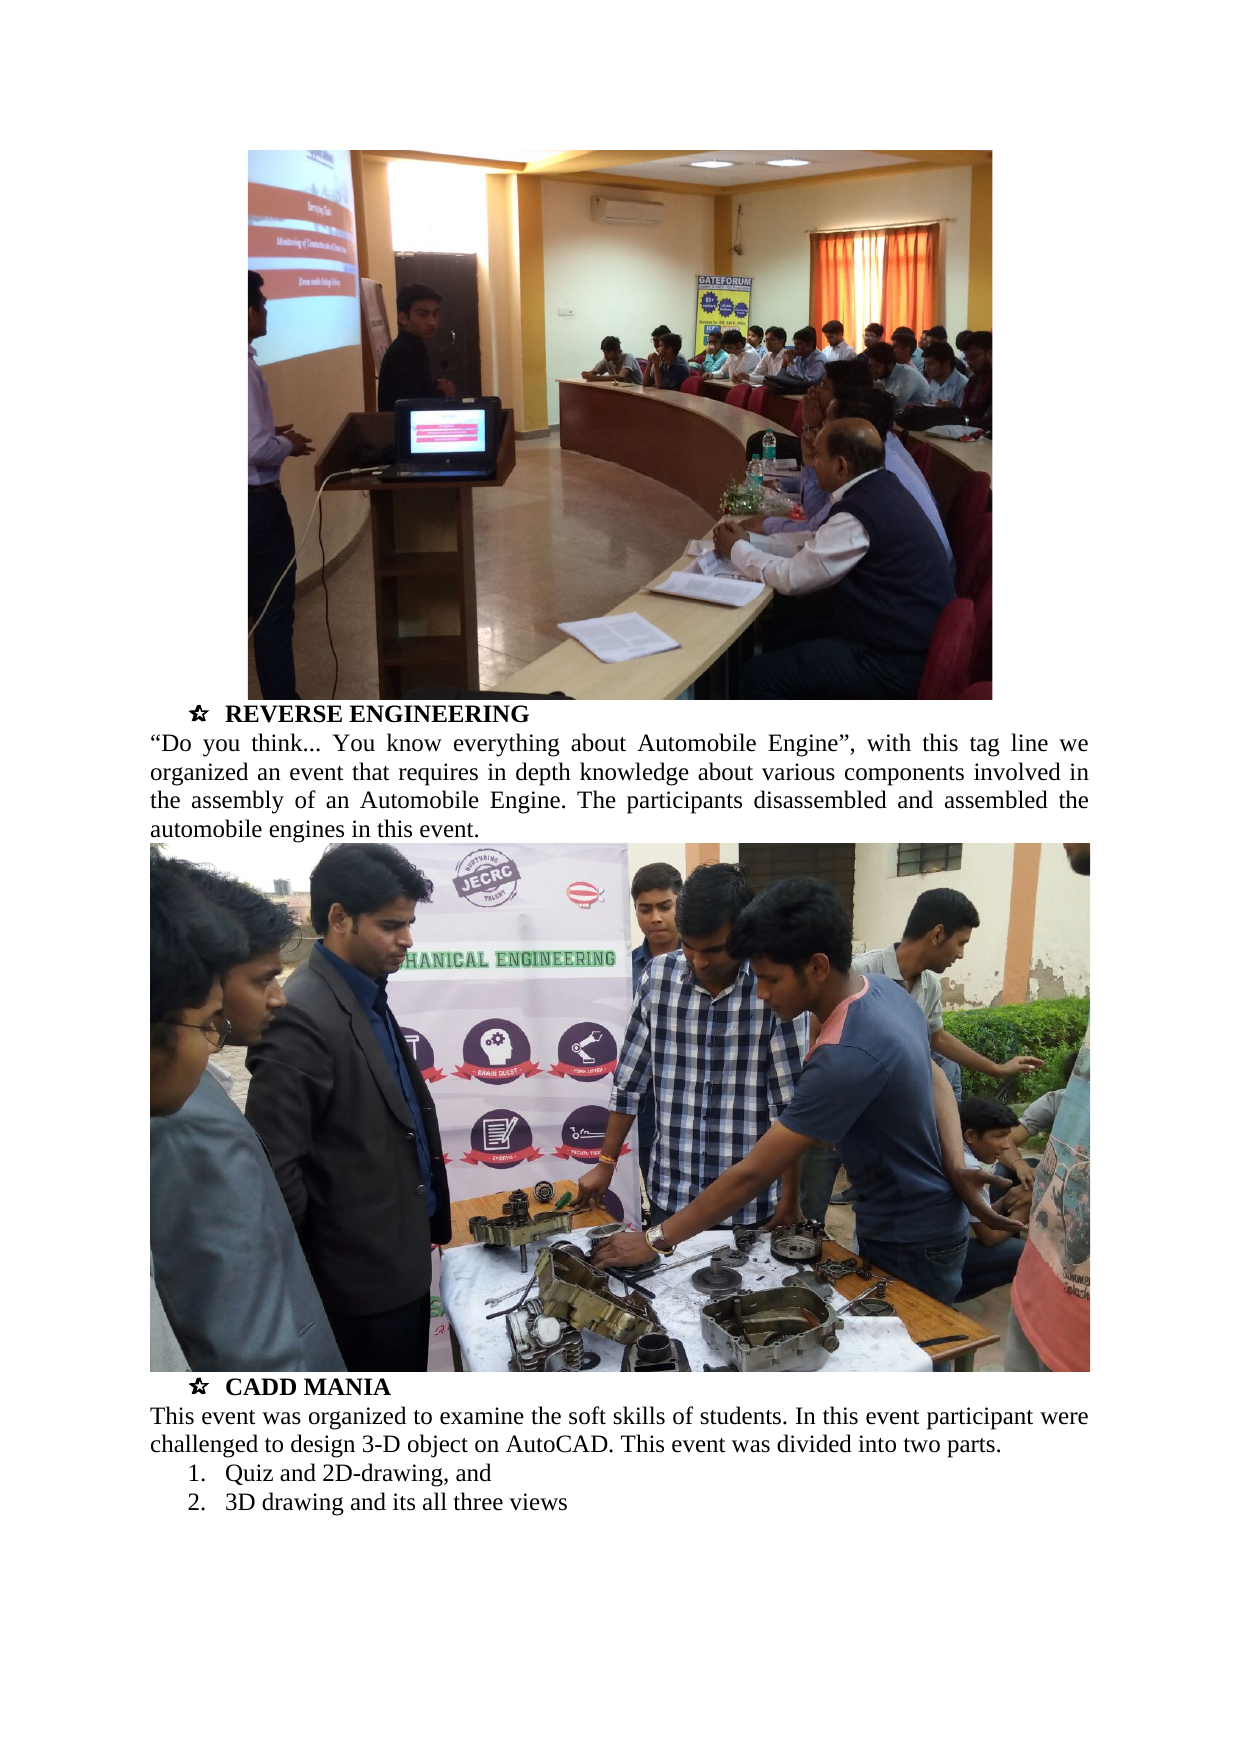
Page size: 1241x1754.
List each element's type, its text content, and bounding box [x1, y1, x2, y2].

list REVERSE ENGINEERING [187, 699, 1090, 728]
text “Do you think... You know everything about Automobile Engine”, with this tag line we organized an event that requires in depth knowledge about various components involved in the assembly of an Automobile Engine. The participants disassembled and assembled the automobile engines in this event. [150, 728, 1090, 843]
list CADD MANIA [187, 1372, 1090, 1401]
picture [150, 843, 1091, 1372]
picture [247, 150, 993, 700]
list Quiz and 2D-drawing, and [187, 1458, 1090, 1487]
text This event was organized to examine the soft skills of students. In this event participant were challenged to design 3-D object on AutoCAD. This event was divided into two parts. [150, 1401, 1090, 1458]
list 3D drawing and its all three views [187, 1487, 1090, 1516]
